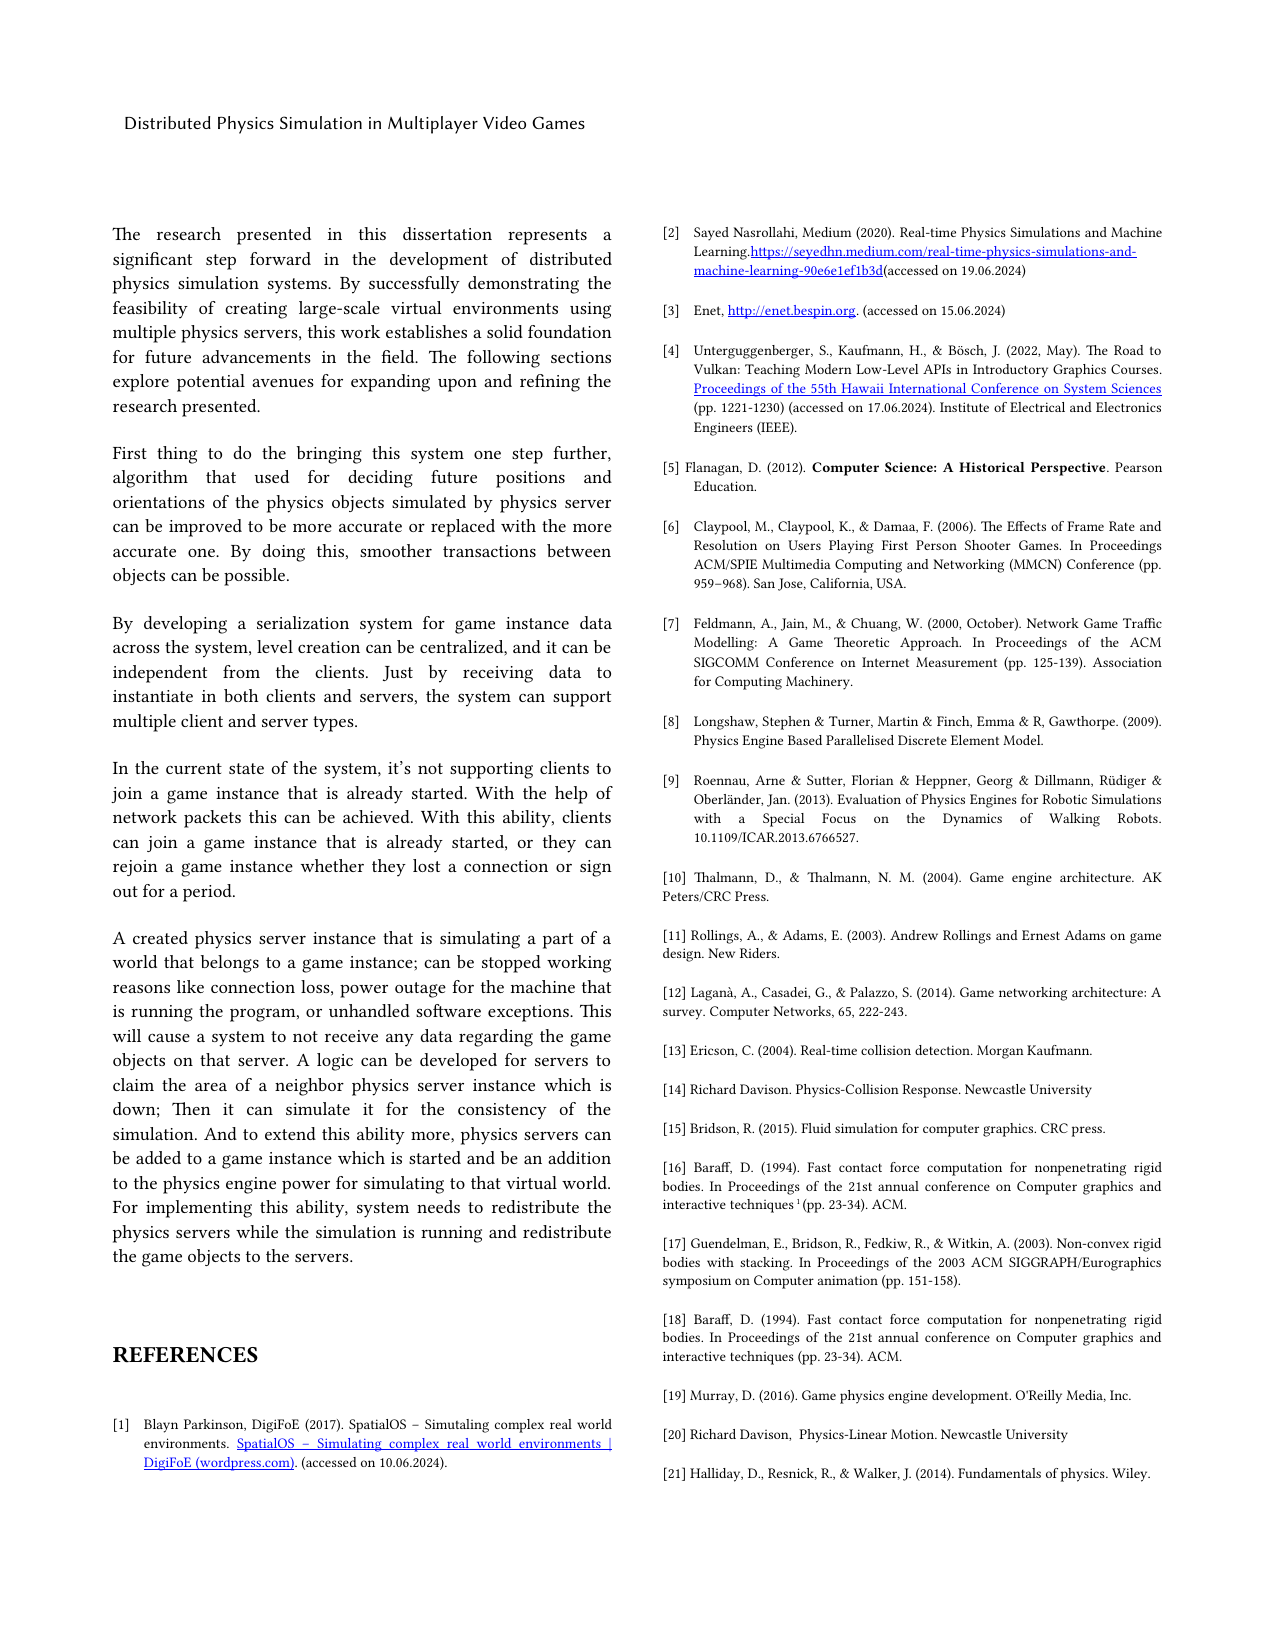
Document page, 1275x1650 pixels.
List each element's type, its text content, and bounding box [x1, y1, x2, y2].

text [5] Flanagan, D. (2012). Computer Science: A Historical Perspective. Pearson Education. [662, 459, 1162, 495]
text [19] Murray, D. (2016). Game physics engine development. O'Reilly Media, Inc. [662, 1387, 1162, 1404]
text [11] Rollings, A., & Adams, E. (2003). Andrew Rollings and Ernest Adams on game design. New Riders. [662, 927, 1162, 962]
text [7] Feldmann, A., Jain, M., & Chuang, W. (2000, October). Network Game Traffic Modelling: A Game Theoretic Approach. In Proceedings of the ACM SIGCOMM Conference on Internet Measurement (pp. 125-139). Association for Computing Machinery. [662, 616, 1162, 690]
text [17] Guendelman, E., Bridson, R., Fedkiw, R., & Witkin, A. (2003). Non-convex rigid bodies with stacking. In Proceedings of the 2003 ACM SIGGRAPH/Eurographics symposium on Computer animation (pp. 151-158). [662, 1236, 1162, 1289]
text In the current state of the system, it’s not supporting clients to join a game instance that is already started. With the help of network packets this can be achieved. With this ability, clients can join a game instance that is already started, or they can rejoin a game instance whether they lost a connection or sign out for a period. [112, 758, 612, 902]
text First thing to do the bringing this system one step further, algorithm that used for deciding future positions and orientations of the physics objects simulated by physics server can be improved to be more accurate or replaced with the more accurate one. By doing this, smoother transactions between objects can be possible. [112, 443, 612, 586]
text [16] Baraff, D. (1994). Fast contact force computation for nonpenetrating rigid bodies. In Proceedings of the 21st annual conference on Computer graphics and interactive techniques 1 (pp. 23-34). ACM. [662, 1160, 1162, 1213]
text [21] Halliday, D., Resnick, R., & Walker, J. (2014). Fundamentals of physics. Wiley. [662, 1466, 1162, 1482]
text [18] Baraff, D. (1994). Fast contact force computation for nonpenetrating rigid bodies. In Proceedings of the 21st annual conference on Computer graphics and interactive techniques (pp. 23-34). ACM. [662, 1311, 1162, 1365]
text [6] Claypool, M., Claypool, K., & Damaa, F. (2006). The Effects of Frame Rate and Resolution on Users Playing First Person Shooter Games. In Proceedings ACM/SPIE Multimedia Computing and Networking (MMCN) Conference (pp. 959–968). San Jose, California, USA.Conference Short Name:WOODSTOCK’18 [662, 518, 1162, 592]
text [13] Ericson, C. (2004). Real-time collision detection. Morgan Kaufmann. [662, 1042, 1162, 1059]
text The research presented in this dissertation represents a significant step forward in the development of distributed physics simulation systems. By successfully demonstrating the feasibility of creating large-scale virtual environments using multiple physics servers, this work establishes a solid foundation for future advancements in the field. The following sections explore potential avenues for expanding upon and refining the research presented. [112, 224, 612, 417]
text [1] Blayn Parkinson, DigiFoE (2017). SpatialOS – Simutaling complex real world environments. SpatialOS – Simulating complex real world environments | DigiFoE (wordpress.com). (accessed on 10.06.2024). [112, 1416, 612, 1471]
text A created physics server instance that is simulating a part of a world that belongs to a game instance; can be stopped working reasons like connection loss, power outage for the machine that is running the program, or unhandled software exceptions. This will cause a system to not receive any data regarding the game objects on that server. A logic can be developed for servers to claim the area of a neighbor physics server instance which is down; Then it can simulate it for the consistency of the simulation. And to extend this ability more, physics servers can be added to a game instance which is started and be an addition to the physics engine power for simulating to that virtual world. For implementing this ability, system needs to redistribute the physics servers while the simulation is running and redistribute the game objects to the servers. [112, 928, 612, 1267]
text [12] Laganà, A., Casadei, G., & Palazzo, S. (2014). Game networking architecture: A survey. Computer Networks, 65, 222-243. [662, 985, 1162, 1020]
text [9] Roennau, Arne & Sutter, Florian & Heppner, Georg & Dillmann, Rüdiger & Oberländer, Jan. (2013). Evaluation of Physics Engines for Robotic Simulations with a Special Focus on the Dynamics of Walking Robots. 10.1109/ICAR.2013.6766527. [662, 772, 1162, 846]
text REFERENCES [112, 1342, 612, 1368]
text [10] Thalmann, D., & Thalmann, N. M. (2004). Game engine architecture. AK Peters/CRC Press.ISBN:978-1-4503-0000-0/18/06 [662, 870, 1162, 905]
text [2] Sayed Nasrollahi, Medium (2020). Real-time Physics Simulations and Machine Learning.https://seyedhn.medium.com/real-time-physics-simulations-and-machine-learning-90e6e1ef1b3d(accessed on 19.06.2024) [662, 224, 1162, 279]
text By developing a serialization system for game instance data across the system, level creation can be centralized, and it can be independent from the clients. Just by receiving data to instantiate in both clients and servers, the system can support multiple client and server types. [112, 612, 612, 732]
text [3] Enet, http://enet.bespin.org. (accessed on 15.06.2024) [662, 302, 1162, 319]
text [8] Longshaw, Stephen & Turner, Martin & Finch, Emma & R, Gawthorpe. (2009). Physics Engine Based Parallelised Discrete Element Model. [662, 713, 1162, 749]
text [14] Richard Davison. Physics-Collision Response. Newcastle University [662, 1081, 1162, 1098]
text [15] Bridson, R. (2015). Fluid simulation for computer graphics. CRC press. [662, 1121, 1162, 1137]
text [4] Unterguggenberger, S., Kaufmann, H., & Bösch, J. (2022, May). The Road to Vulkan: Teaching Modern Low-Level APIs in Introductory Graphics Courses. Proceedings of the 55th Hawaii International Conference on System Sciences (pp. 1221-1230) (accessed on 17.06.2024). Institute of Electrical and Electronics Engineers (IEEE).Conference Name:ACM Woodstock conference [662, 342, 1162, 436]
text [20] Richard Davison, Physics-Linear Motion. Newcastle University [662, 1426, 1162, 1443]
